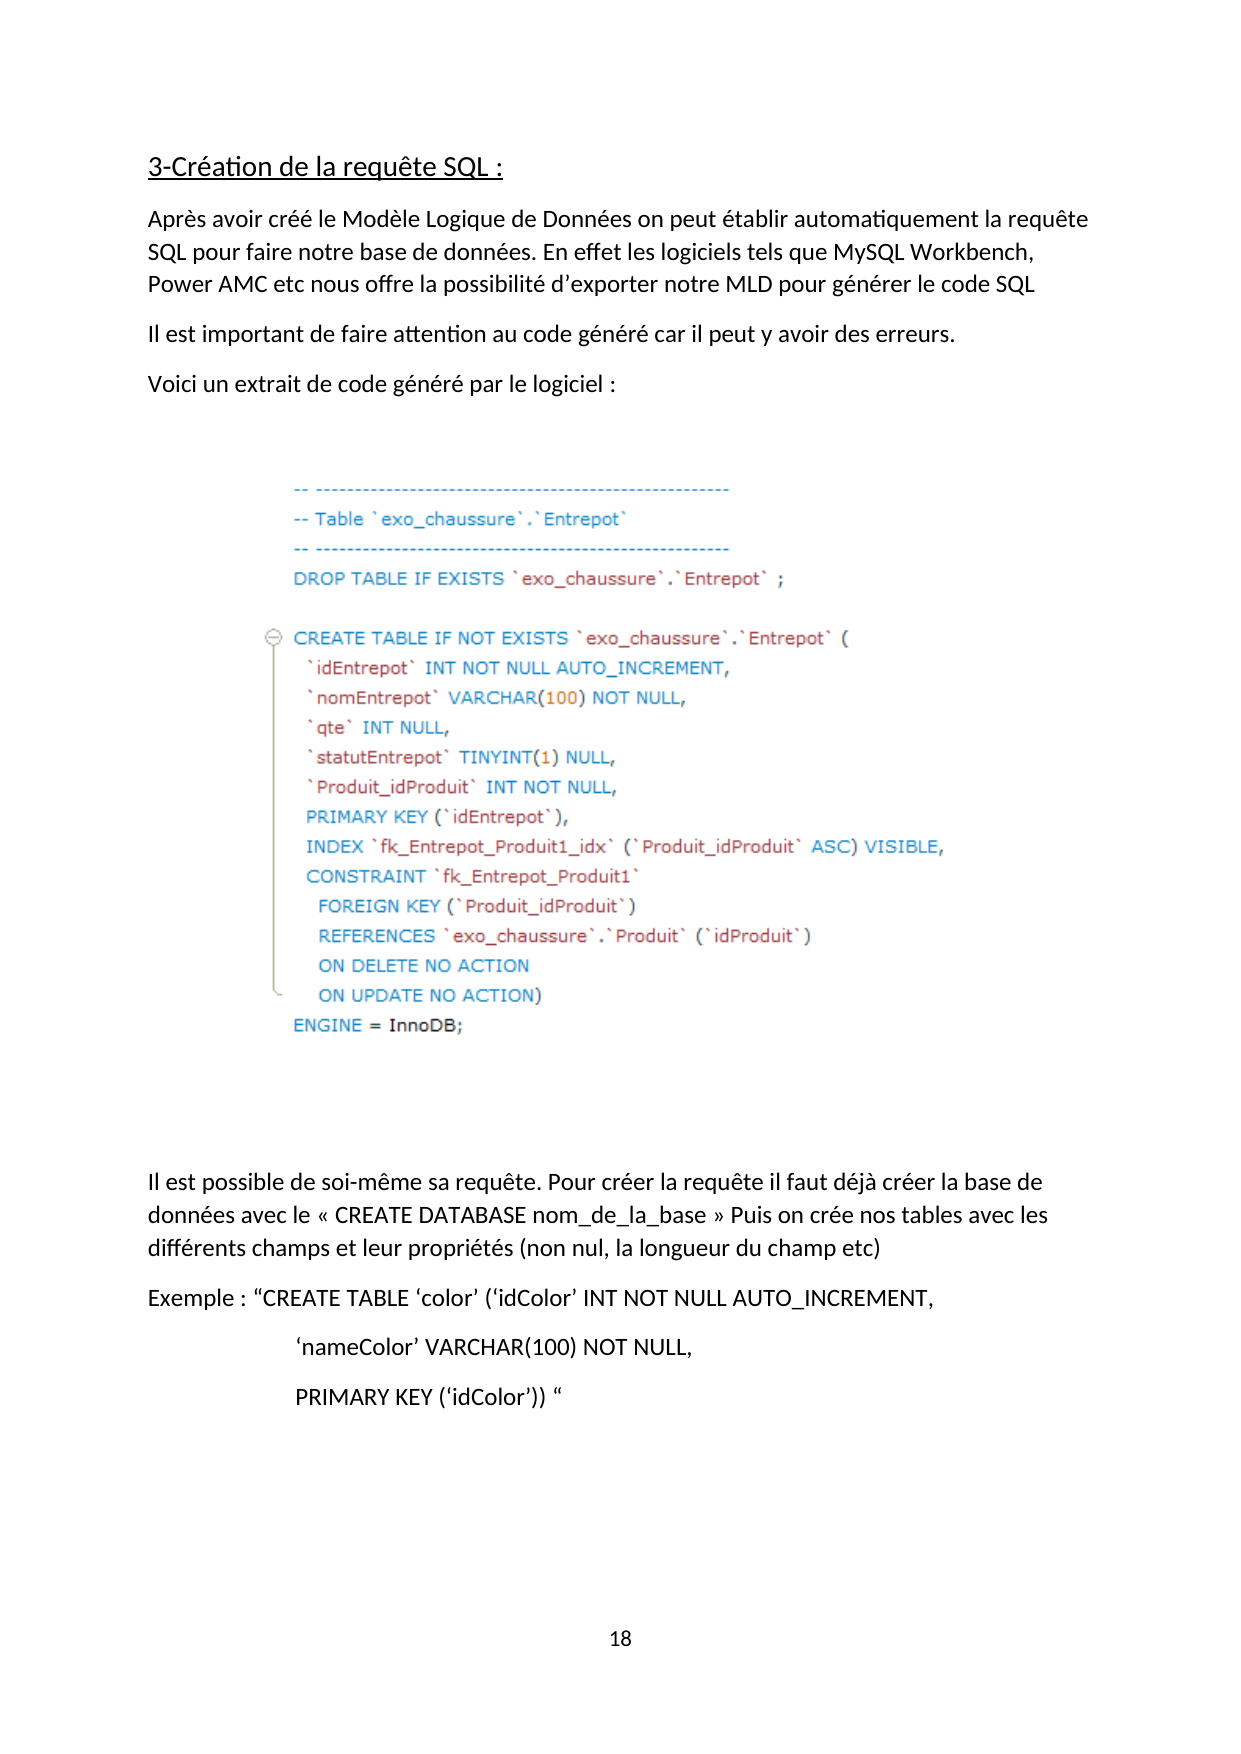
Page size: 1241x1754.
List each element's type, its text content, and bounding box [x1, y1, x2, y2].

picture [259, 466, 982, 1049]
text Voici un extrait de code généré par le logiciel : [148, 368, 1093, 398]
text 3-Création de la requête SQL : [148, 148, 1093, 183]
text Exemple : “CREATE TABLE ‘color’ (‘idColor’ INT NOT NULL AUTO_INCREMENT, [148, 1282, 1093, 1312]
text Il est important de faire attention au code généré car il peut y avoir des erreurs. [148, 318, 1093, 349]
text ‘nameColor’ VARCHAR(100) NOT NULL, [148, 1331, 1093, 1362]
text PRIMARY KEY (‘idColor’)) “ [148, 1381, 1093, 1411]
text Il est possible de soi-même sa requête. Pour créer la requête il faut déjà créer la base de données avec le « CREATE DATABASE nom_de_la_base » Puis on crée nos tables avec les différents champs et leur propriétés (non nul, la longueur du champ etc) [148, 1166, 1093, 1263]
text Après avoir créé le Modèle Logique de Données on peut établir automatiquement la requête SQL pour faire notre base de données. En effet les logiciels tels que MySQL Workbench, Power AMC etc nous offre la possibilité d’exporter notre MLD pour générer le code SQL [148, 203, 1093, 299]
